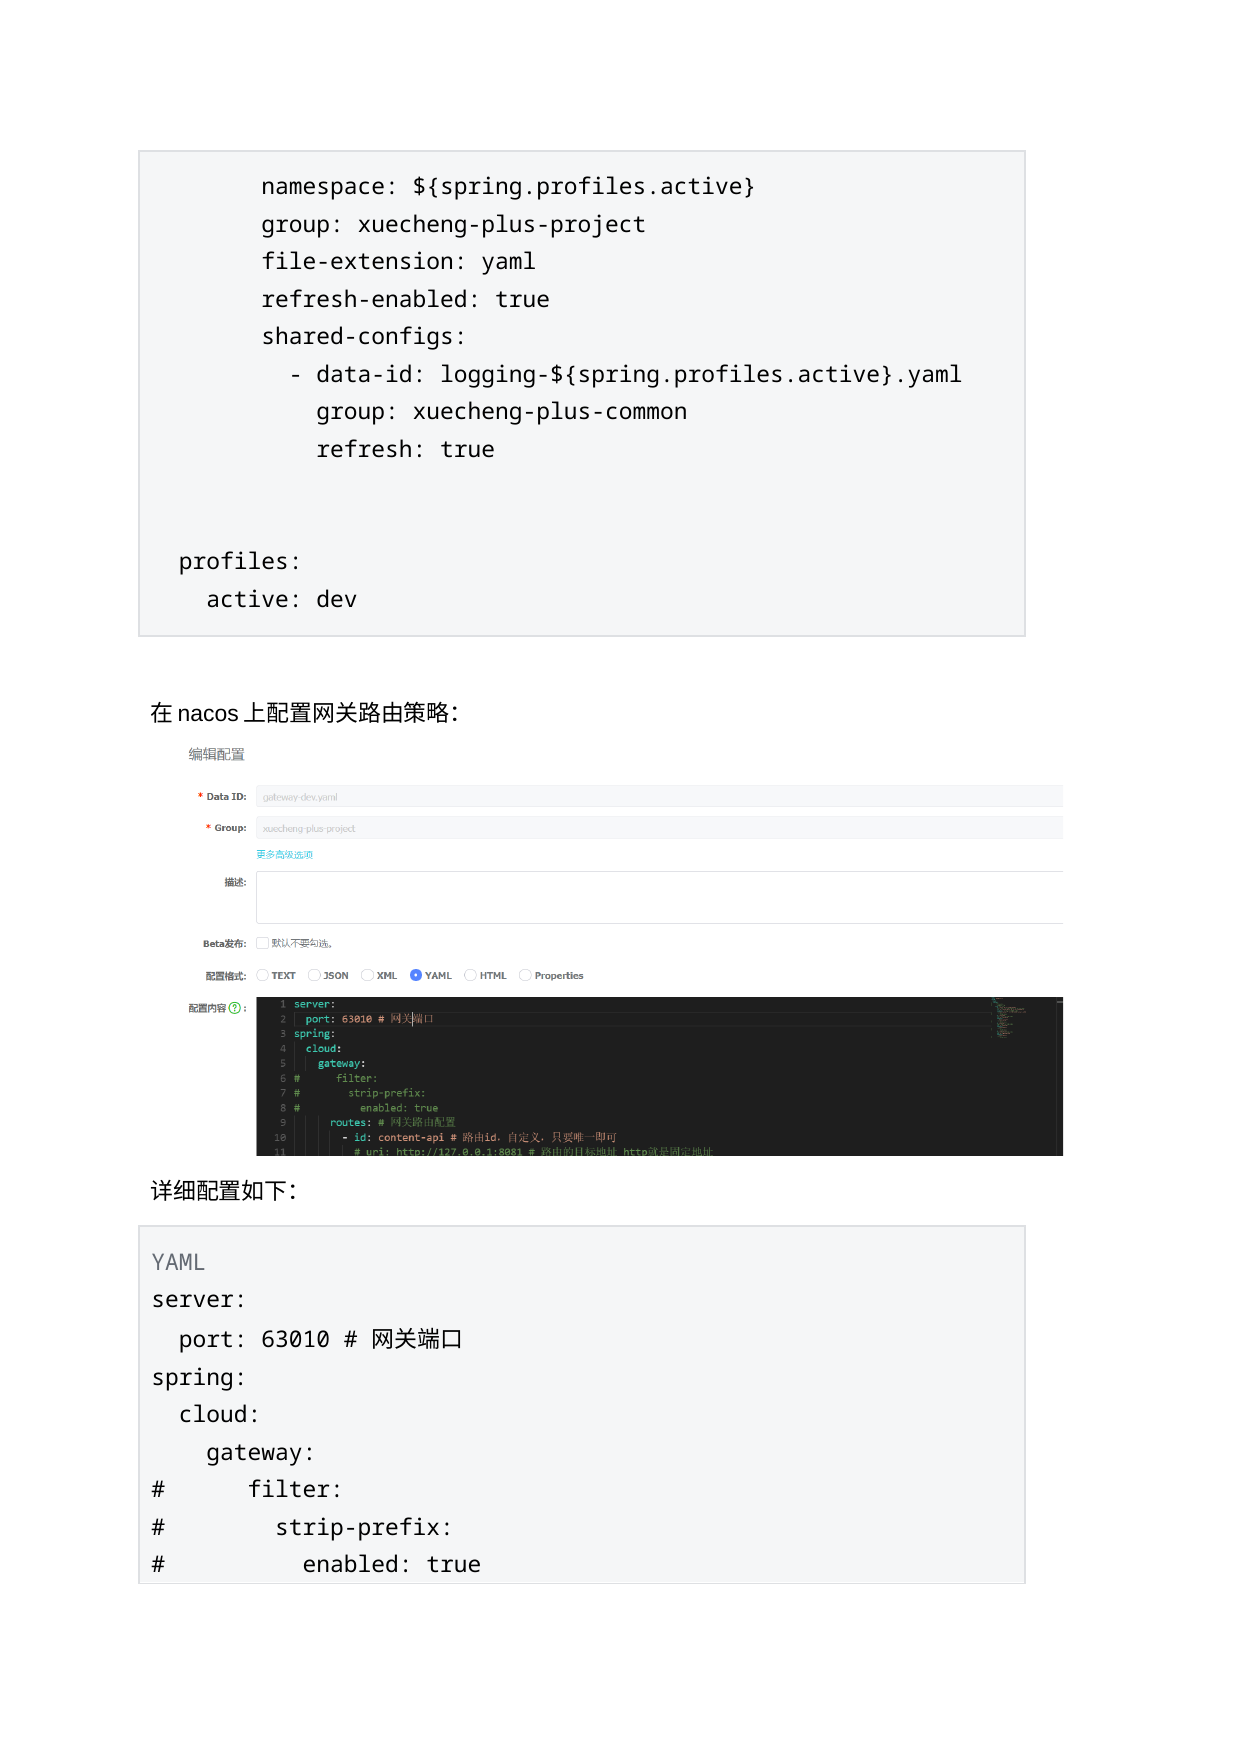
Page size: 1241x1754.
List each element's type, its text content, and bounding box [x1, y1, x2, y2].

text 在nacos上配置网关路由策略： [150, 695, 1090, 728]
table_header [140, 1227, 1024, 1582]
text 详细配置如下： [150, 1173, 1090, 1206]
picture [177, 747, 1064, 1156]
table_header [140, 152, 1024, 635]
